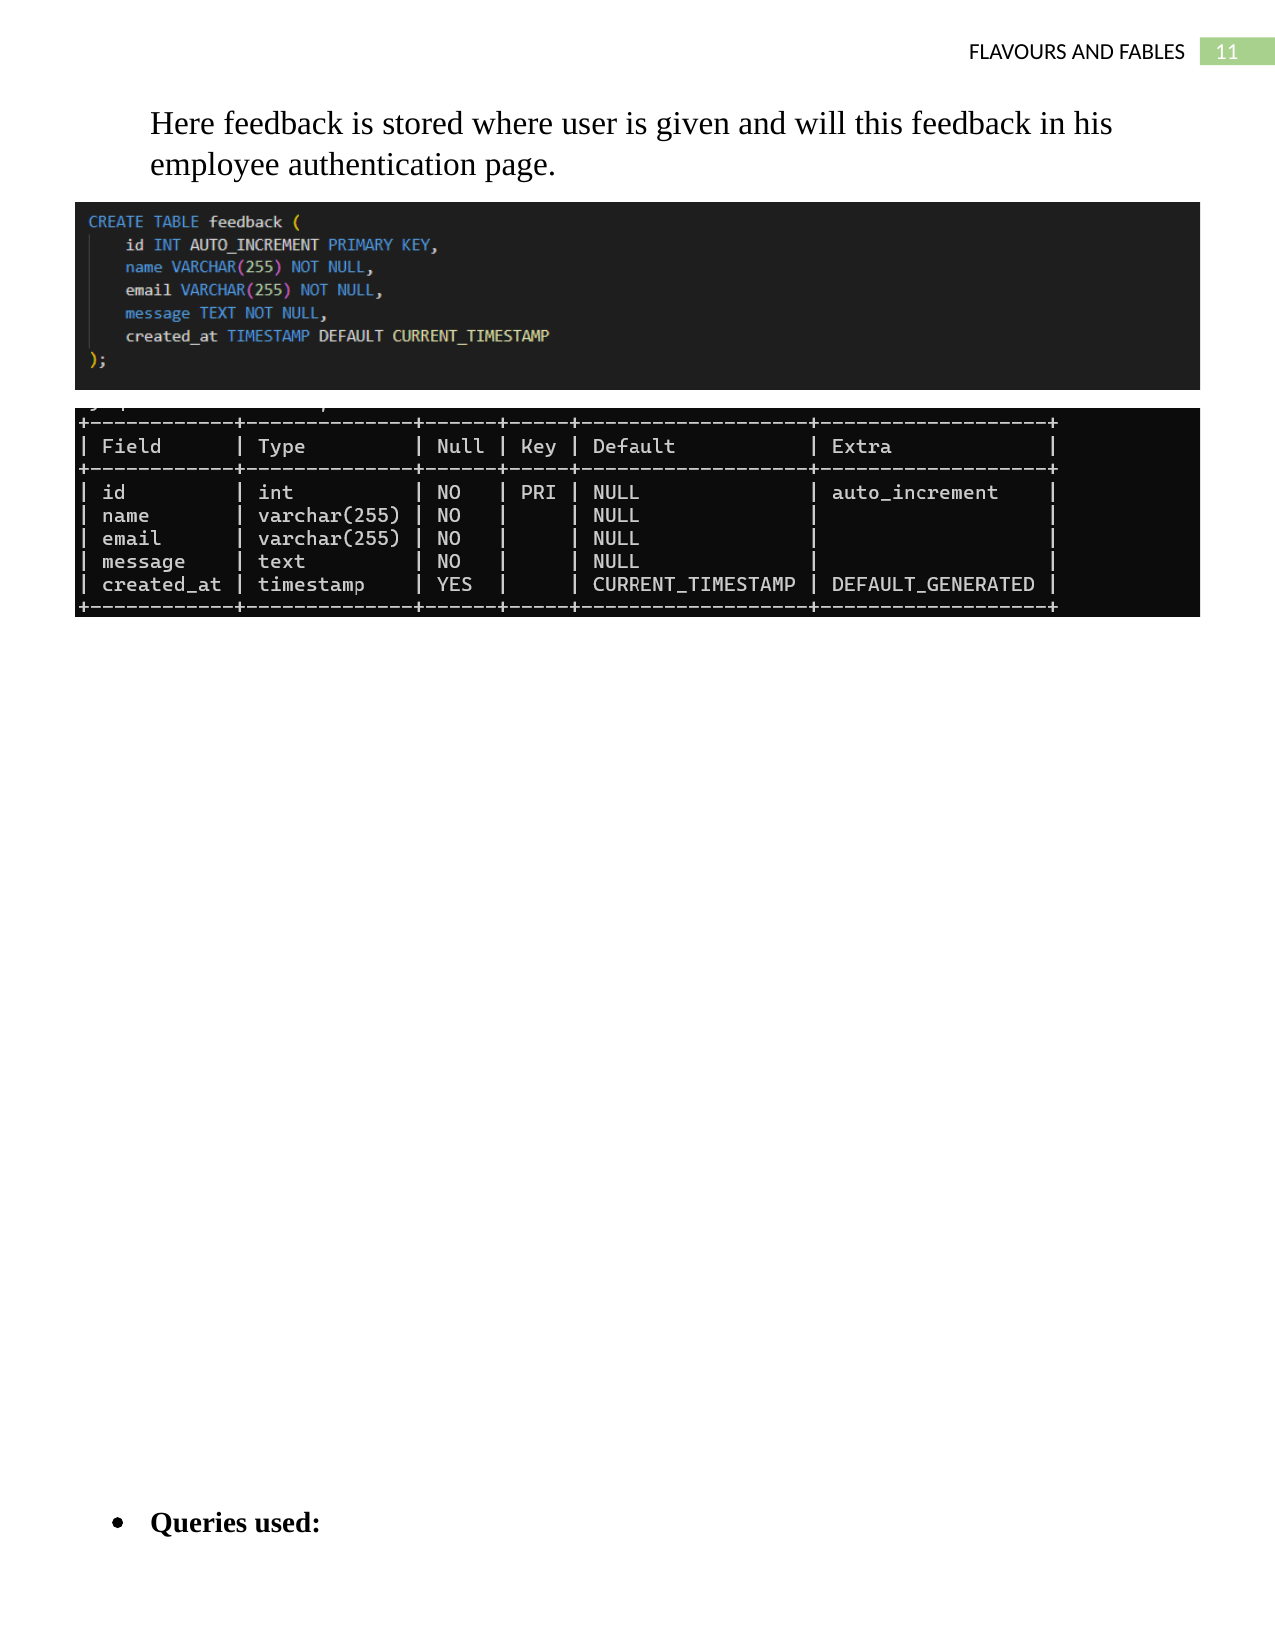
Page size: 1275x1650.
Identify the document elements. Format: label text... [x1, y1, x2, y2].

list Here feedback is stored where user is given and will this feedback in his employee authentication page. [150, 103, 1200, 183]
picture [75, 408, 1200, 617]
list Queries used: [112, 1506, 1200, 1539]
picture [75, 202, 1200, 390]
